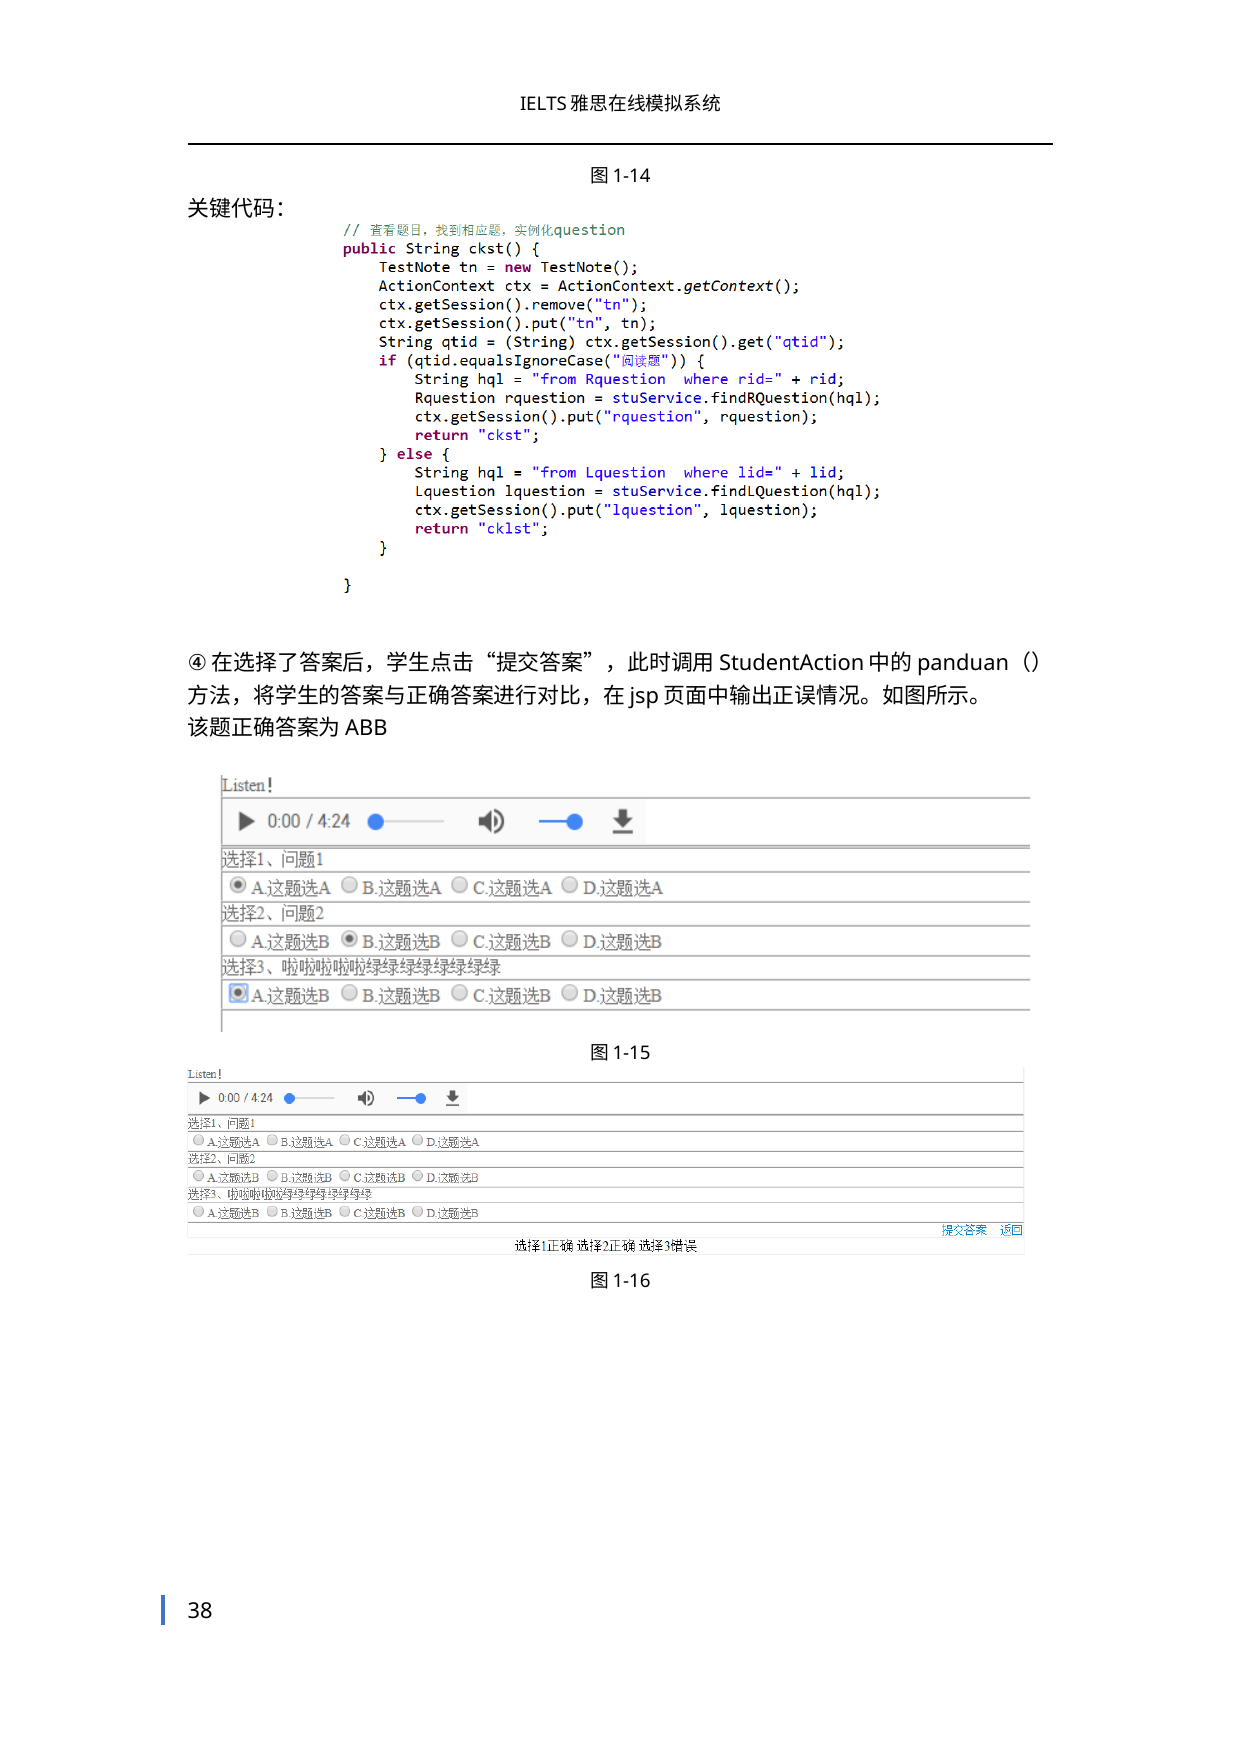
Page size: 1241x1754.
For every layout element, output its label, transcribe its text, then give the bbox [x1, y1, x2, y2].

text 图1-14 [187, 158, 1053, 190]
text ④在选择了答案后，学生点击“提交答案”，此时调用StudentAction中的panduan（）方法，将学生的答案与正确答案进行对比，在jsp页面中输出正误情况。如图所示。 [187, 645, 1053, 710]
picture [210, 775, 1030, 1032]
text 该题正确答案为ABB [187, 710, 1053, 743]
text 关键代码： [187, 190, 1053, 223]
text 图1-16 [187, 1263, 1053, 1295]
picture [187, 1067, 1053, 1260]
picture [328, 222, 912, 601]
text 图1-15 [187, 1035, 1053, 1067]
